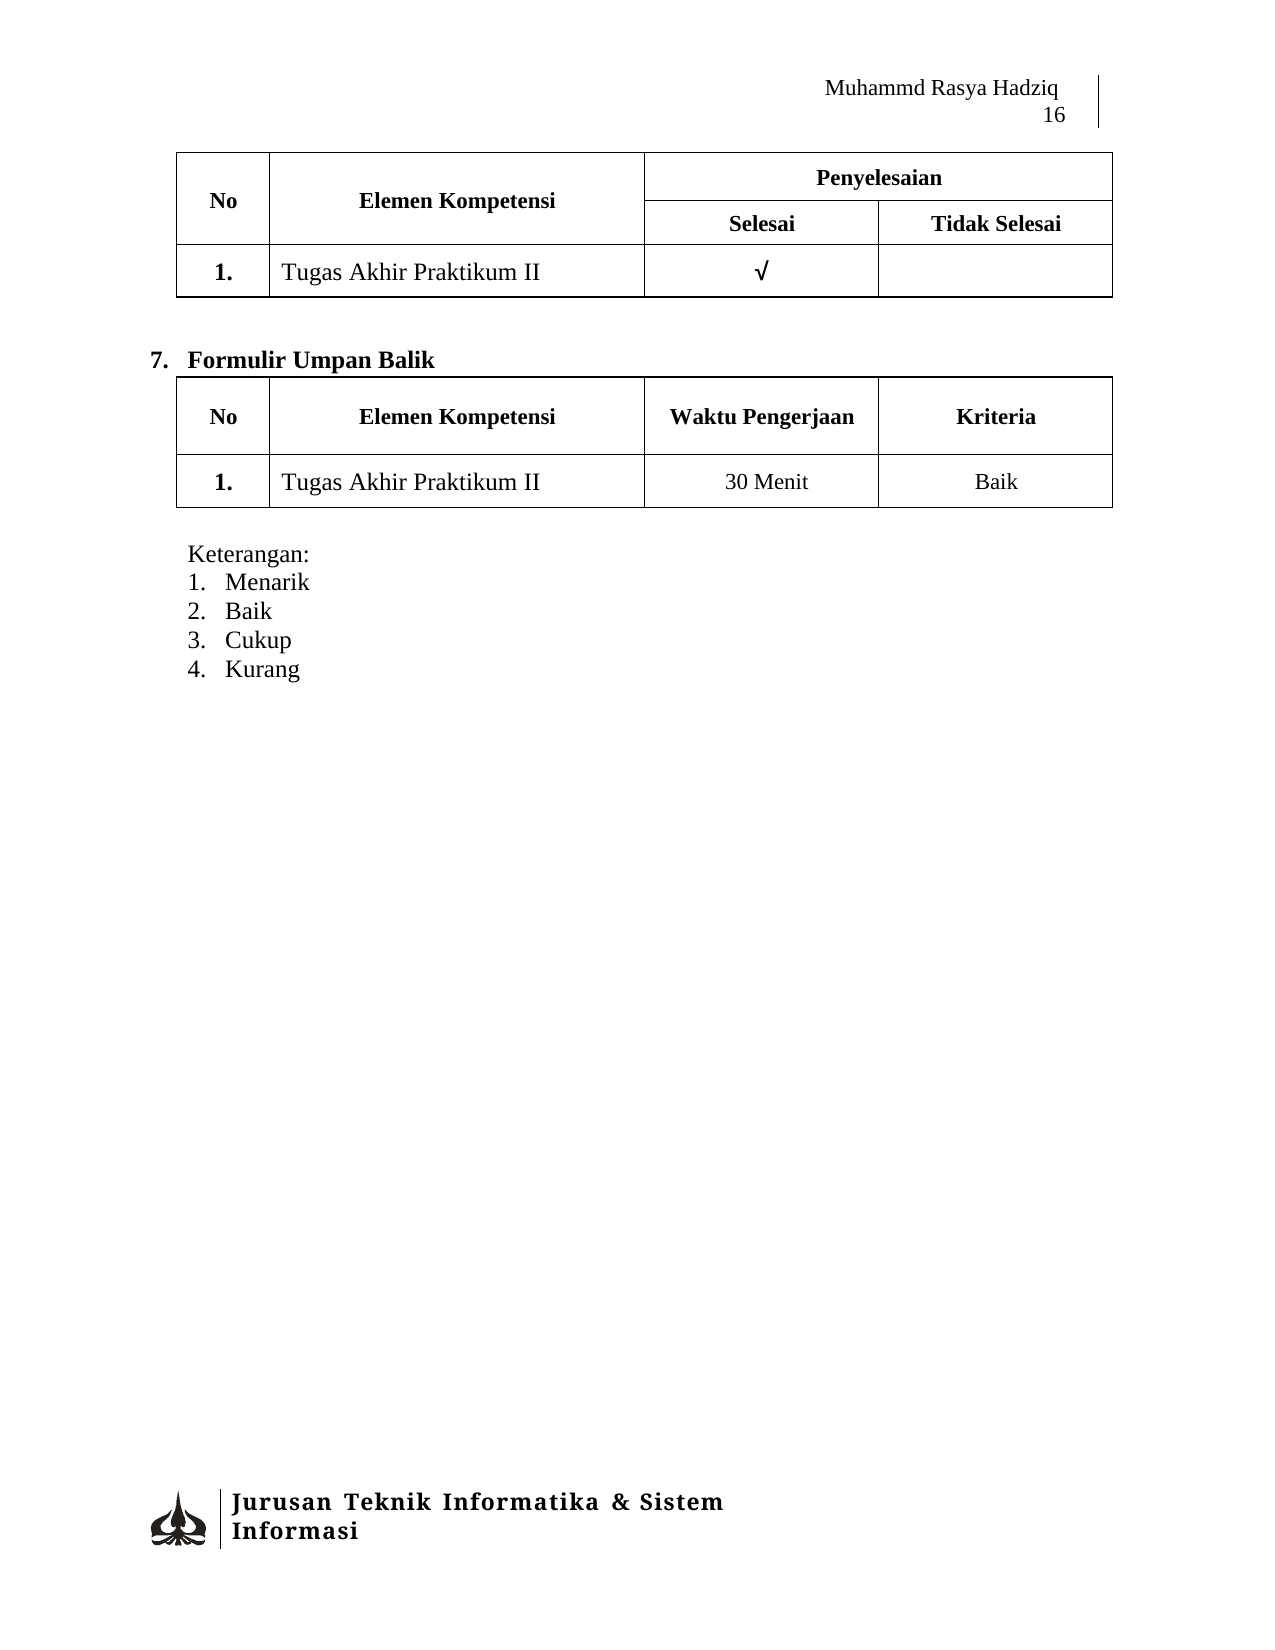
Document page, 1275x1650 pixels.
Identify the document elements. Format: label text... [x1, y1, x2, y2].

list Cukup [187, 625, 1148, 654]
table_header Kriteria [879, 378, 1112, 454]
table_cell 1. [177, 455, 269, 507]
table_cell Tugas Akhir Praktikum II [270, 245, 644, 296]
list Menarik [187, 567, 1148, 596]
table_cell √ [645, 245, 878, 296]
table_header No [177, 153, 269, 244]
table_cell [879, 245, 1112, 296]
table_cell Selesai [645, 201, 878, 244]
table_cell 1. [177, 245, 269, 296]
table_header Penyelesaian [645, 153, 1112, 200]
table_cell Tidak Selesai [879, 201, 1112, 244]
list Baik [187, 596, 1148, 625]
table_header No [177, 378, 269, 454]
table_header Elemen Kompetensi [270, 153, 644, 244]
table_header Waktu Pengerjaan [645, 378, 878, 454]
table_cell Tugas Akhir Praktikum II [270, 455, 644, 507]
text Keterangan: [187, 539, 1148, 567]
list Formulir Umpan Balik [150, 345, 1148, 374]
table_header Elemen Kompetensi [270, 378, 644, 454]
list Kurang [187, 654, 1148, 682]
table_cell Baik [879, 455, 1112, 507]
table_cell 30 Menit [645, 455, 878, 507]
